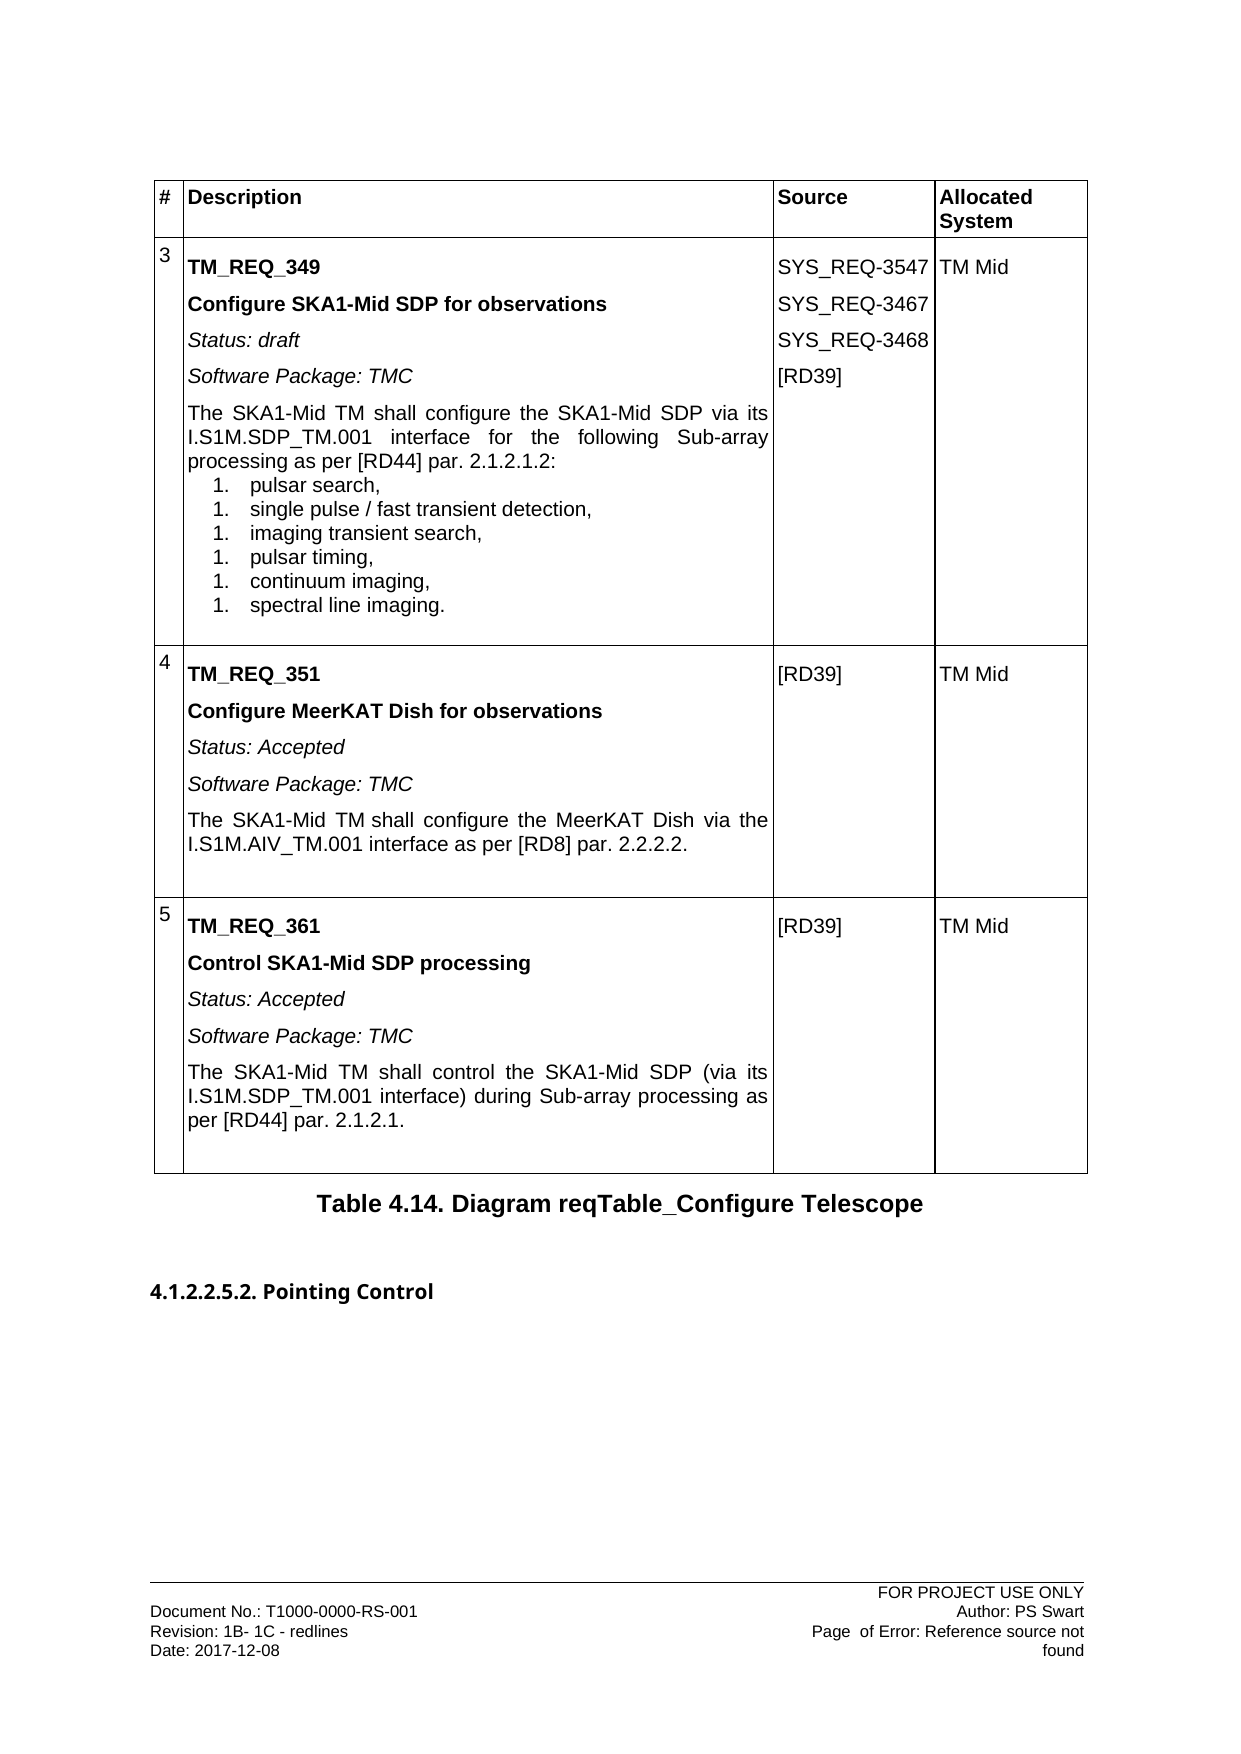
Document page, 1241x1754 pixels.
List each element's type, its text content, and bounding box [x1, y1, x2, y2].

table_cell TM Mid [936, 646, 1087, 897]
table_cell TM Mid [936, 238, 1087, 644]
text Table 4.14. Diagram reqTable_Configure Telescope [150, 1189, 1090, 1217]
table_cell SYS_REQ-3547 SYS_REQ-3467 SYS_REQ-3468 [RD39] [774, 238, 934, 644]
table_header Description [184, 181, 773, 237]
table_cell TM_REQ_351 Configure MeerKAT Dish for observations Status: Accepted Software Package: TMC The SKA1-Mid TM shall configure the MeerKAT Dish via the I.S1M.AIV_TM.001 interface as per [RD8] par. 2.2.2.2. [184, 646, 773, 897]
table_cell TM_REQ_361 Control SKA1-Mid SDP processing Status: Accepted Software Package: TMC The SKA1-Mid TM shall control the SKA1-Mid SDP (via its I.S1M.SDP_TM.001 interface) during Sub-array processing as per [RD44] par. 2.1.2.1. [184, 898, 773, 1173]
table_header # [155, 181, 183, 237]
table_cell 4 [155, 646, 183, 897]
text 4.1.2.2.5.2. Pointing Control [150, 1277, 1090, 1306]
table_cell TM_REQ_349 Configure SKA1-Mid SDP for observations Status: draft Software Package: TMC The SKA1-Mid TM shall configure the SKA1-Mid SDP via its I.S1M.SDP_TM.001 interface for the following Sub-array processing as per [RD44] par. 2.1.2.1.2: pulsar search, single pulse / fast transient detection, imaging transient search, pulsar timing, continuum imaging, spectral line imaging. [184, 238, 773, 644]
table_header Allocated System [936, 181, 1087, 237]
table_cell 5 [155, 898, 183, 1173]
table_cell [RD39] [774, 646, 934, 897]
table_cell [RD39] [774, 898, 934, 1173]
table_header Source [774, 181, 934, 237]
table_cell TM Mid [936, 898, 1087, 1173]
table_cell 3 [155, 238, 183, 644]
